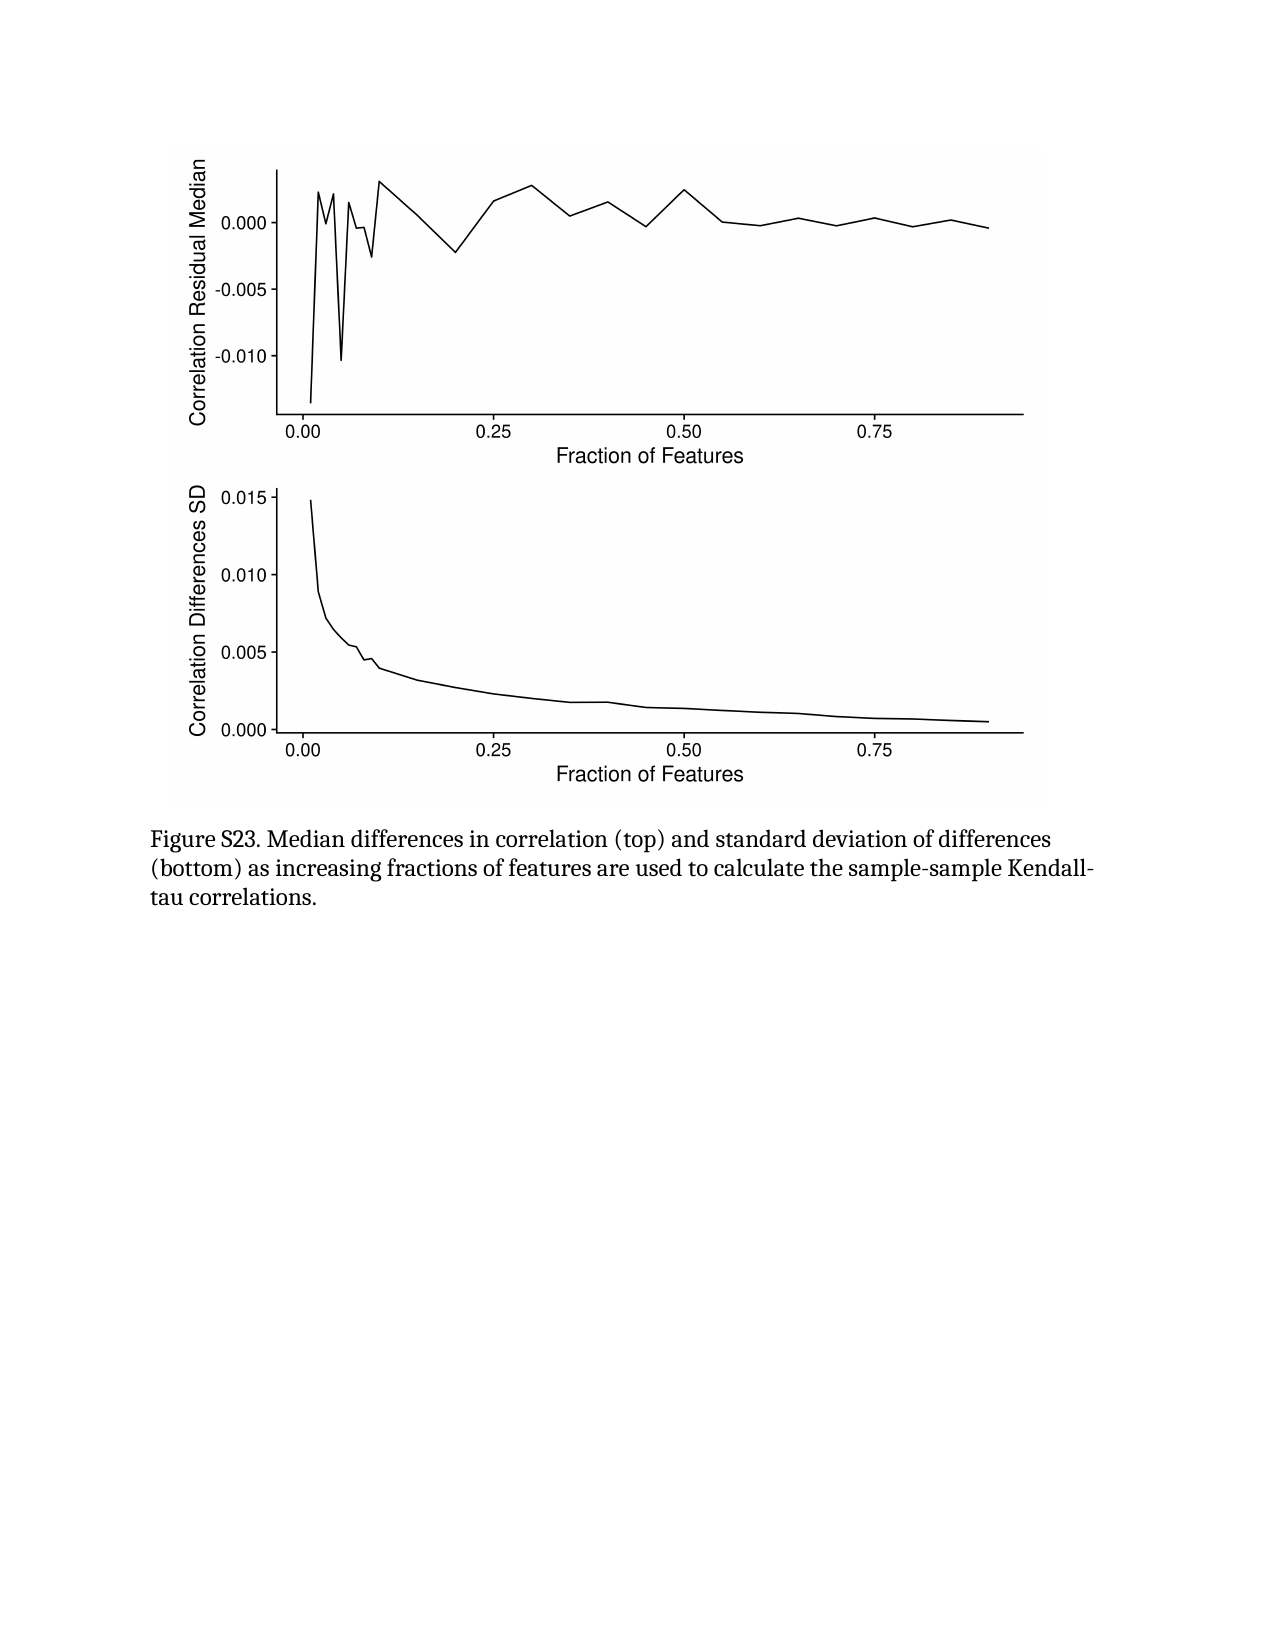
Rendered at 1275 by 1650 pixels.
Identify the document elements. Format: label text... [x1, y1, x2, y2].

picture [168, 150, 1044, 807]
text Figure S23. Median differences in correlation (top) and standard deviation of differences (bottom) as increasing fractions of features are used to calculate the sample-sample Kendall-tau correlations. [150, 825, 1125, 911]
